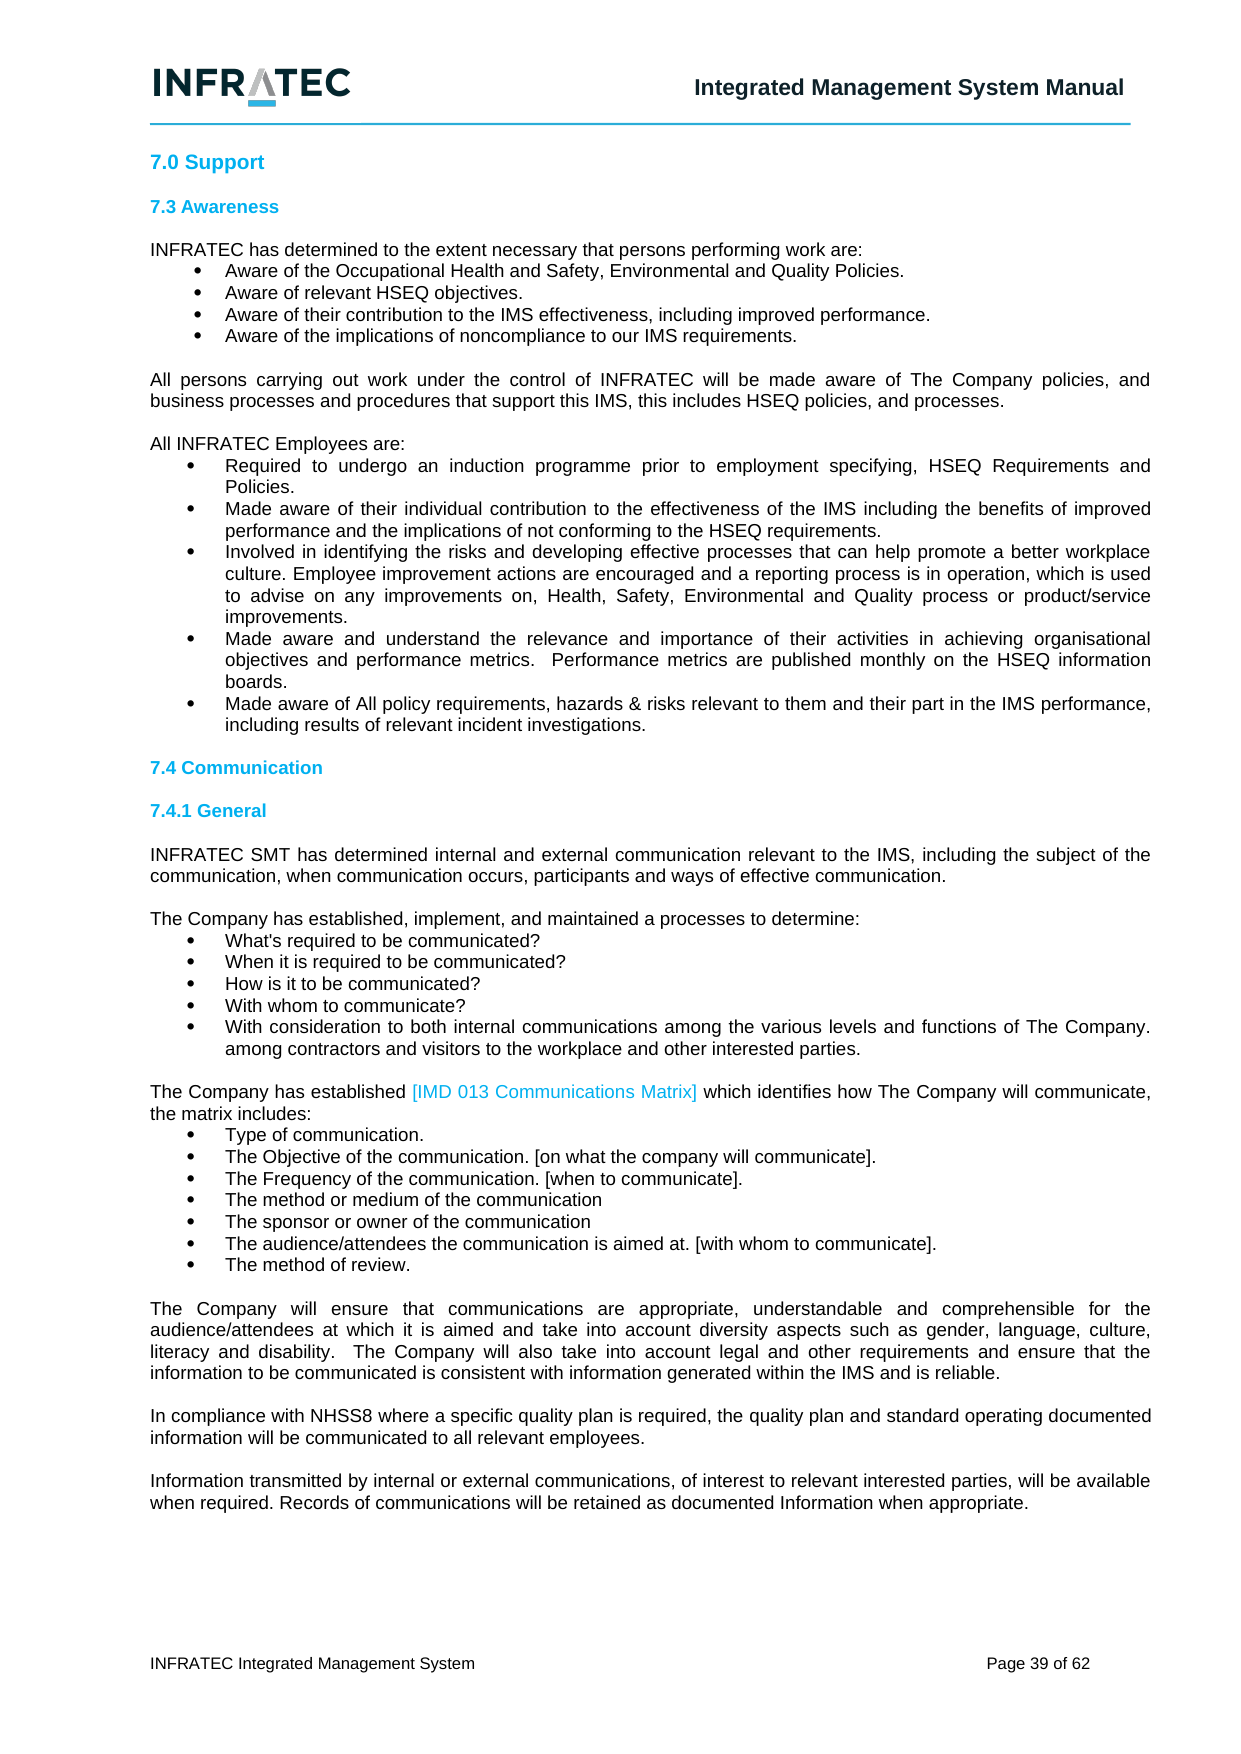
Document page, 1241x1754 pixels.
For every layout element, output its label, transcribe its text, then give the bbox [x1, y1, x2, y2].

list The audience/attendees the communication is aimed at. [with whom to communicate]. [187, 1232, 1152, 1254]
text 7.4 Communication [150, 757, 1152, 779]
list The sponsor or owner of the communication [187, 1211, 1152, 1232]
text 7.0 Support [150, 150, 1152, 174]
list Made aware and understand the relevance and importance of their activities in achieving organisational objectives and performance metrics. Performance metrics are published monthly on the HSEQ information boards. [187, 627, 1152, 692]
text In compliance with NHSS8 where a specific quality plan is required, the quality plan and standard operating documented information will be communicated to all relevant employees. [150, 1405, 1152, 1448]
list Made aware of All policy requirements, hazards & risks relevant to them and their part in the IMS performance, including results of relevant incident investigations. [187, 692, 1152, 736]
text The Company has established [IMD 013 Communications Matrix] which identifies how The Company will communicate, the matrix includes: [150, 1081, 1152, 1124]
list Aware of relevant HSEQ objectives. [194, 282, 1152, 303]
text The Company has established, implement, and maintained a processes to determine: [150, 908, 1152, 929]
list The method of review. [187, 1254, 1152, 1276]
text All INFRATEC Employees are: [150, 433, 1152, 455]
list What's required to be communicated? [187, 929, 1152, 951]
text The Company will ensure that communications are appropriate, understandable and comprehensible for the audience/attendees at which it is aimed and take into account diversity aspects such as gender, language, culture, literacy and disability. The Company will also take into account legal and other requirements and ensure that the information to be communicated is consistent with information generated within the IMS and is reliable. [150, 1297, 1152, 1384]
list Aware of their contribution to the IMS effectiveness, including improved performance. [194, 303, 1152, 325]
text 7.3 Awareness [150, 196, 1152, 217]
list When it is required to be communicated? [187, 951, 1152, 973]
list Involved in identifying the risks and developing effective processes that can help promote a better workplace culture. Employee improvement actions are encouraged and a reporting process is in operation, which is used to advise on any improvements on, Health, Safety, Environmental and Quality process or product/service improvements. [187, 541, 1152, 627]
text INFRATEC SMT has determined internal and external communication relevant to the IMS, including the subject of the communication, when communication occurs, participants and ways of effective communication. [150, 843, 1152, 886]
text 7.4.1 General [150, 800, 1152, 822]
list Required to undergo an induction programme prior to employment specifying, HSEQ Requirements and Policies. [187, 455, 1152, 498]
text Information transmitted by internal or external communications, of interest to relevant interested parties, will be available when required. Records of communications will be retained as documented Information when appropriate. [150, 1470, 1152, 1513]
list With consideration to both internal communications among the various levels and functions of The Company. among contractors and visitors to the workplace and other interested parties. [187, 1016, 1152, 1059]
list Made aware of their individual contribution to the effectiveness of the IMS including the benefits of improved performance and the implications of not conforming to the HSEQ requirements. [187, 498, 1152, 541]
text INFRATEC has determined to the extent necessary that persons performing work are: [150, 239, 1152, 260]
list How is it to be communicated? [187, 973, 1152, 994]
list Aware of the implications of noncompliance to our IMS requirements. [194, 325, 1152, 347]
list Aware of the Occupational Health and Safety, Environmental and Quality Policies. [194, 260, 1152, 282]
text All persons carrying out work under the control of INFRATEC will be made aware of The Company policies, and business processes and procedures that support this IMS, this includes HSEQ policies, and processes. [150, 368, 1152, 412]
list Type of communication. [187, 1124, 1152, 1146]
list The Frequency of the communication. [when to communicate]. [187, 1167, 1152, 1189]
list With whom to communicate? [187, 994, 1152, 1016]
list The method or medium of the communication [187, 1189, 1152, 1211]
list The Objective of the communication. [on what the company will communicate]. [187, 1146, 1152, 1167]
